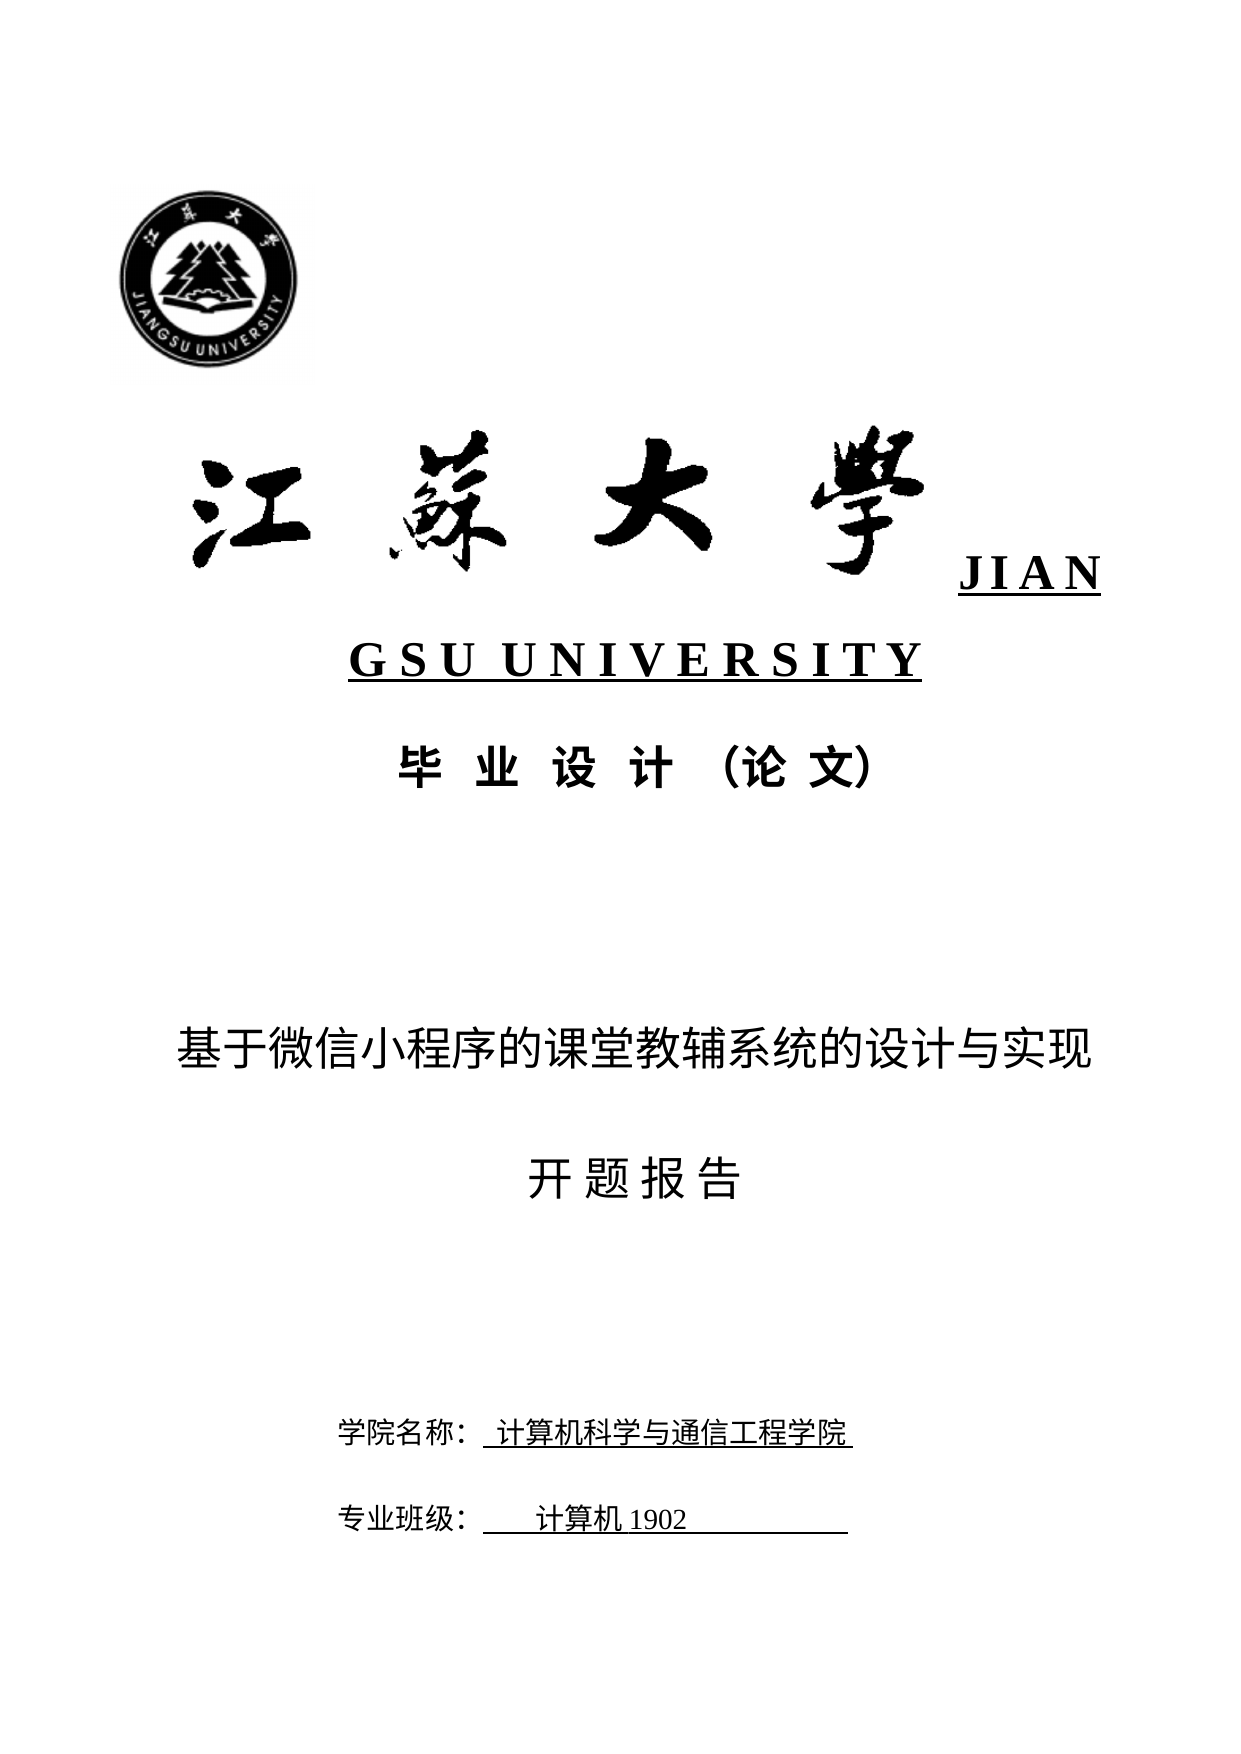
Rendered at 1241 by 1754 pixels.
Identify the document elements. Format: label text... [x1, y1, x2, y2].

text 专业班级： 计算机1902 [148, 1484, 1122, 1549]
text 开 题 报 告 [148, 1127, 1122, 1224]
text 基于微信小程序的课堂教辅系统的设计与实现 [148, 996, 1122, 1094]
picture [169, 406, 959, 590]
text 学院名称： 计算机科学与通信工程学院 [148, 1398, 1122, 1463]
text 毕 业 设 计 （论 文） [148, 716, 1122, 813]
